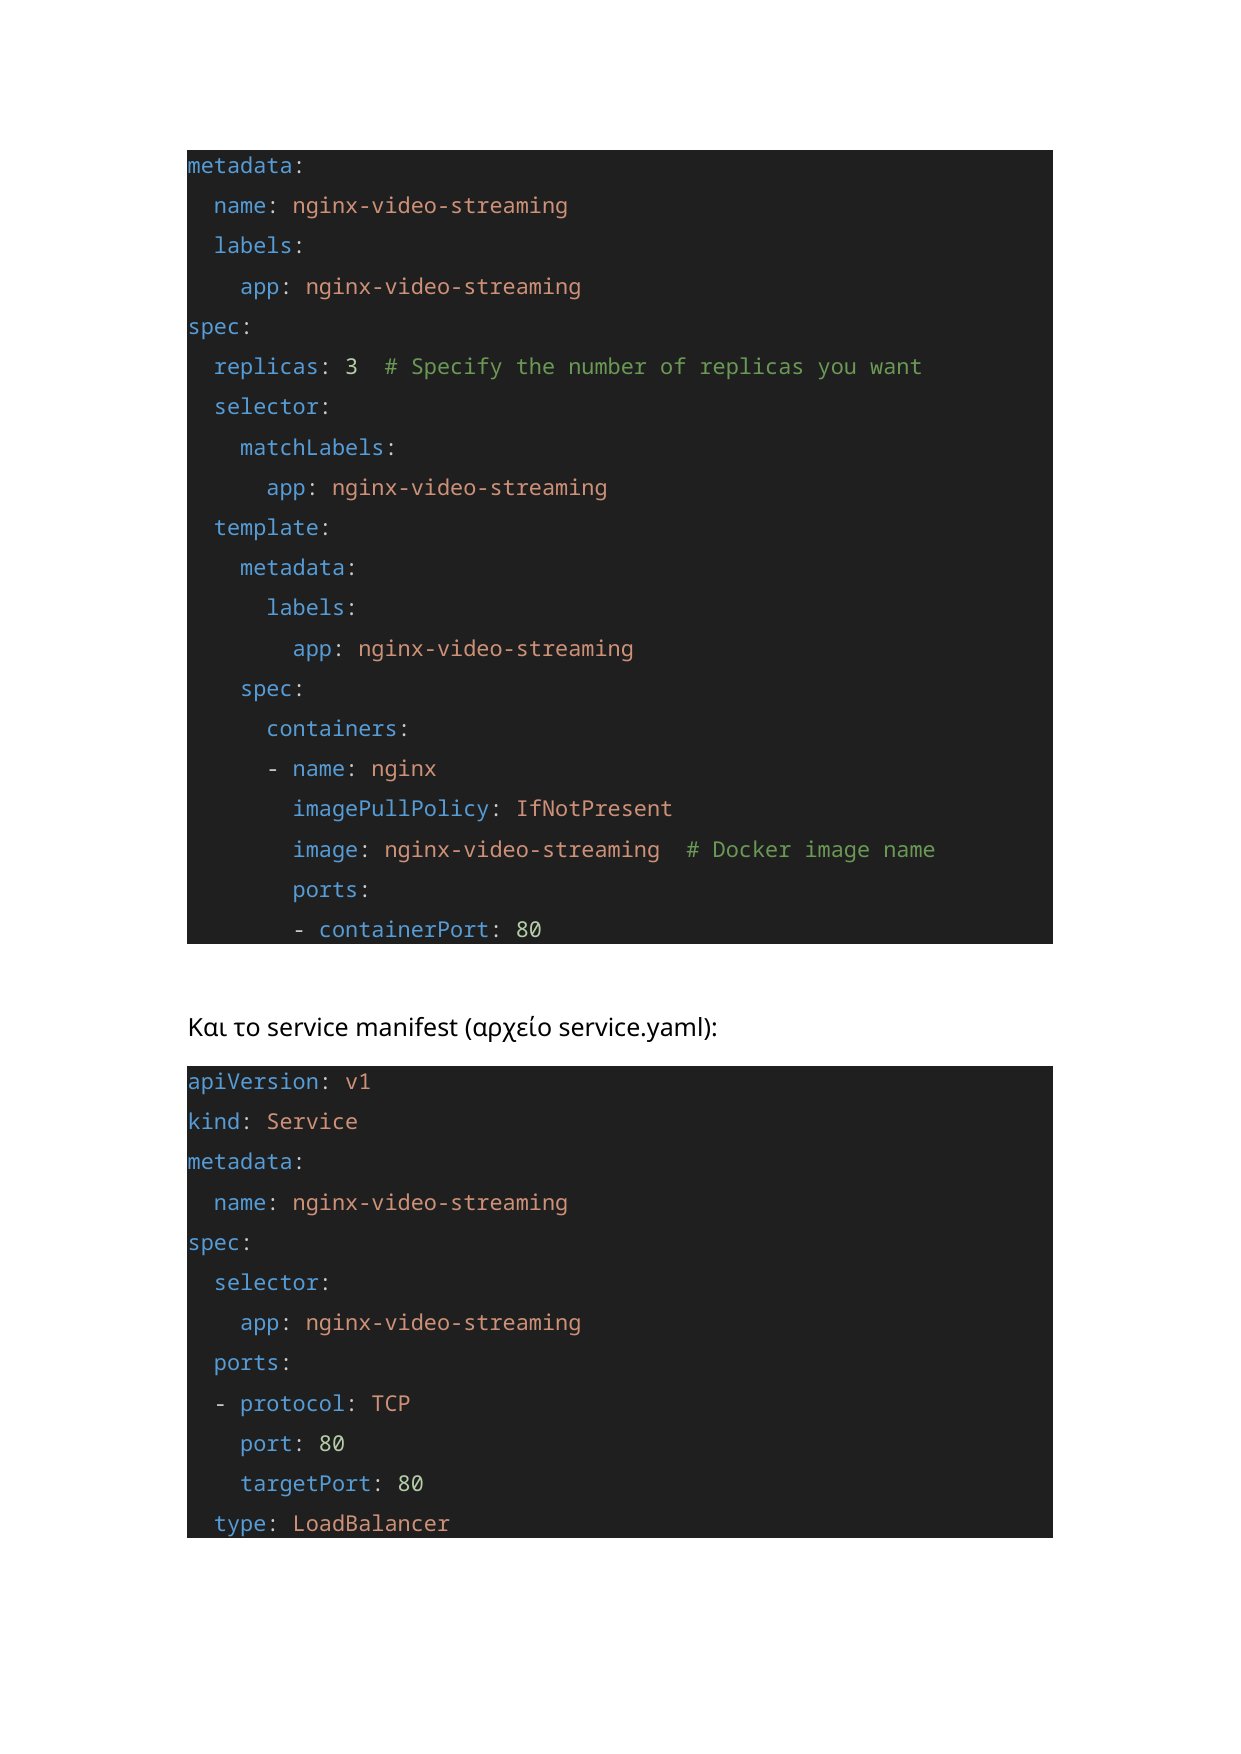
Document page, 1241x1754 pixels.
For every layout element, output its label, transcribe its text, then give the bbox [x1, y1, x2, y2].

text selector: [187, 1267, 1053, 1297]
text apiVersion: v1 [187, 1066, 1053, 1096]
text - containerPort: 80 [187, 914, 1053, 944]
text app: nginx-video-streaming [187, 1307, 1053, 1337]
text - name: nginx [187, 753, 1053, 783]
text template: [187, 512, 1053, 542]
text targetPort: 80 [187, 1468, 1053, 1498]
text labels: [187, 230, 1053, 260]
text ports: [187, 1347, 1053, 1377]
text labels: [187, 592, 1053, 622]
text app: nginx-video-streaming [187, 271, 1053, 300]
text kind: Service [187, 1106, 1053, 1136]
text Και το service manifest (αρχείο service.yaml): [187, 1010, 1053, 1044]
text imagePullPolicy: IfNotPresent [187, 793, 1053, 823]
text spec: [187, 311, 1053, 341]
text port: 80 [187, 1428, 1053, 1457]
text spec: [187, 673, 1053, 702]
text replicas: 3 # Specify the number of replicas you want [187, 351, 1053, 381]
text containers: [187, 713, 1053, 743]
text app: nginx-video-streaming [187, 472, 1053, 501]
text metadata: [187, 1146, 1053, 1176]
text metadata: [187, 150, 1053, 180]
text image: nginx-video-streaming # Docker image name [187, 833, 1053, 863]
text name: nginx-video-streaming [187, 190, 1053, 220]
text app: nginx-video-streaming [187, 632, 1053, 662]
text spec: [187, 1227, 1053, 1256]
text name: nginx-video-streaming [187, 1186, 1053, 1216]
text selector: [187, 391, 1053, 421]
text - protocol: TCP [187, 1387, 1053, 1417]
text matchLabels: [187, 431, 1053, 461]
text type: LoadBalancer [187, 1508, 1053, 1538]
text metadata: [187, 552, 1053, 582]
text ports: [187, 874, 1053, 903]
